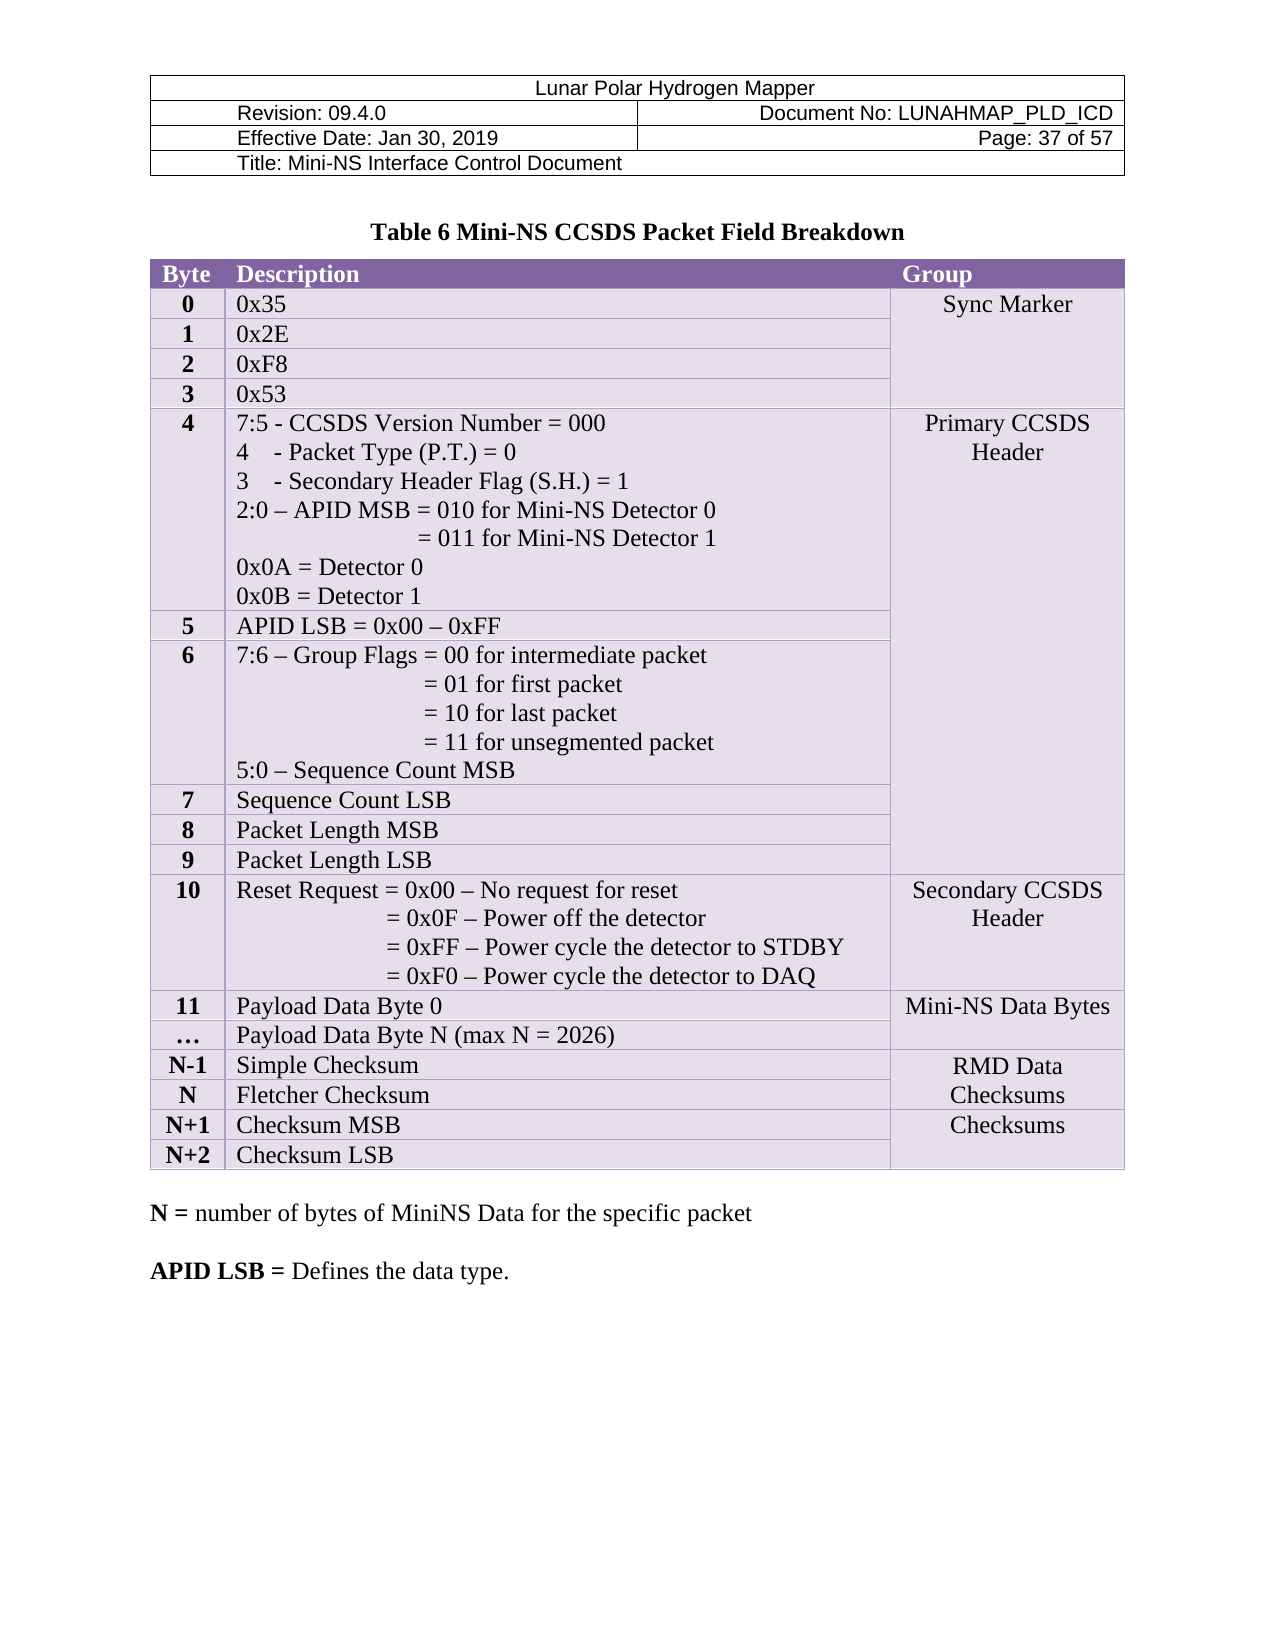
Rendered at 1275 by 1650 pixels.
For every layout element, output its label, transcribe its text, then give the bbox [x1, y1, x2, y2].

table_cell Sequence Count LSB [226, 785, 890, 814]
table_cell N [151, 1080, 224, 1109]
table_cell 7 [151, 785, 224, 814]
table_cell 5 [151, 611, 224, 639]
table_cell Packet Length LSB [226, 845, 890, 874]
table_cell N+2 [151, 1140, 224, 1168]
table_cell … [151, 1021, 224, 1049]
table_cell RMD Data Checksums [891, 1050, 1124, 1109]
table_cell 0x53 [226, 379, 890, 407]
table_cell 6 [151, 641, 224, 784]
table_cell 0x35 [226, 289, 890, 318]
table_cell Checksum LSB [226, 1140, 890, 1168]
table_cell Reset Request = 0x00 – No request for reset = 0x0F – Power off the detector = 0xFF – Power cycle the detector to STDBY = 0xF0 – Power cycle the detector to DAQ [226, 875, 890, 990]
table_cell 0x2E [226, 319, 890, 348]
table_cell Sync Marker [891, 289, 1124, 407]
table_cell N-1 [151, 1050, 224, 1079]
text Table 6 Mini-NS CCSDS Packet Field Breakdown [150, 217, 1125, 246]
table_cell 8 [151, 815, 224, 844]
table_header Group [891, 260, 1124, 288]
table_cell 0xF8 [226, 349, 890, 378]
table_cell 7:6 – Group Flags = 00 for intermediate packet = 01 for first packet = 10 for last packet = 11 for unsegmented packet 5:0 – Sequence Count MSB [226, 641, 890, 784]
table_cell Payload Data Byte N (max N = 2026) [226, 1021, 890, 1049]
table_cell 7:5 - CCSDS Version Number = 000 4 - Packet Type (P.T.) = 0 3 - Secondary Header Flag (S.H.) = 1 2:0 – APID MSB = 010 for Mini-NS Detector 0 = 011 for Mini-NS Detector 1 0x0A = Detector 0 0x0B = Detector 1 [226, 409, 890, 610]
table_cell 10 [151, 875, 224, 990]
table_cell APID LSB = 0x00 – 0xFF [226, 611, 890, 639]
table_cell Checksum MSB [226, 1110, 890, 1139]
table_cell Checksums [891, 1110, 1124, 1168]
table_cell 1 [151, 319, 224, 348]
table_cell Primary CCSDS Header [891, 409, 1124, 874]
table_cell 3 [151, 379, 224, 407]
table_cell Payload Data Byte 0 [226, 991, 890, 1019]
table_cell 4 [151, 409, 224, 610]
table_cell Fletcher Checksum [226, 1080, 890, 1109]
text APID LSB = Defines the data type. [150, 1256, 1125, 1284]
table_cell 0 [151, 289, 224, 318]
table_cell N+1 [151, 1110, 224, 1139]
table_cell Mini-NS Data Bytes [891, 991, 1124, 1049]
table_cell Simple Checksum [226, 1050, 890, 1079]
text N = number of bytes of MiniNS Data for the specific packet [150, 1198, 1125, 1227]
table_cell 11 [151, 991, 224, 1019]
table_cell 9 [151, 845, 224, 874]
table_cell 2 [151, 349, 224, 378]
table_header Description [226, 260, 890, 288]
table_cell Packet Length MSB [226, 815, 890, 844]
table_cell Secondary CCSDS Header [891, 875, 1124, 990]
table_header Byte [151, 260, 224, 288]
